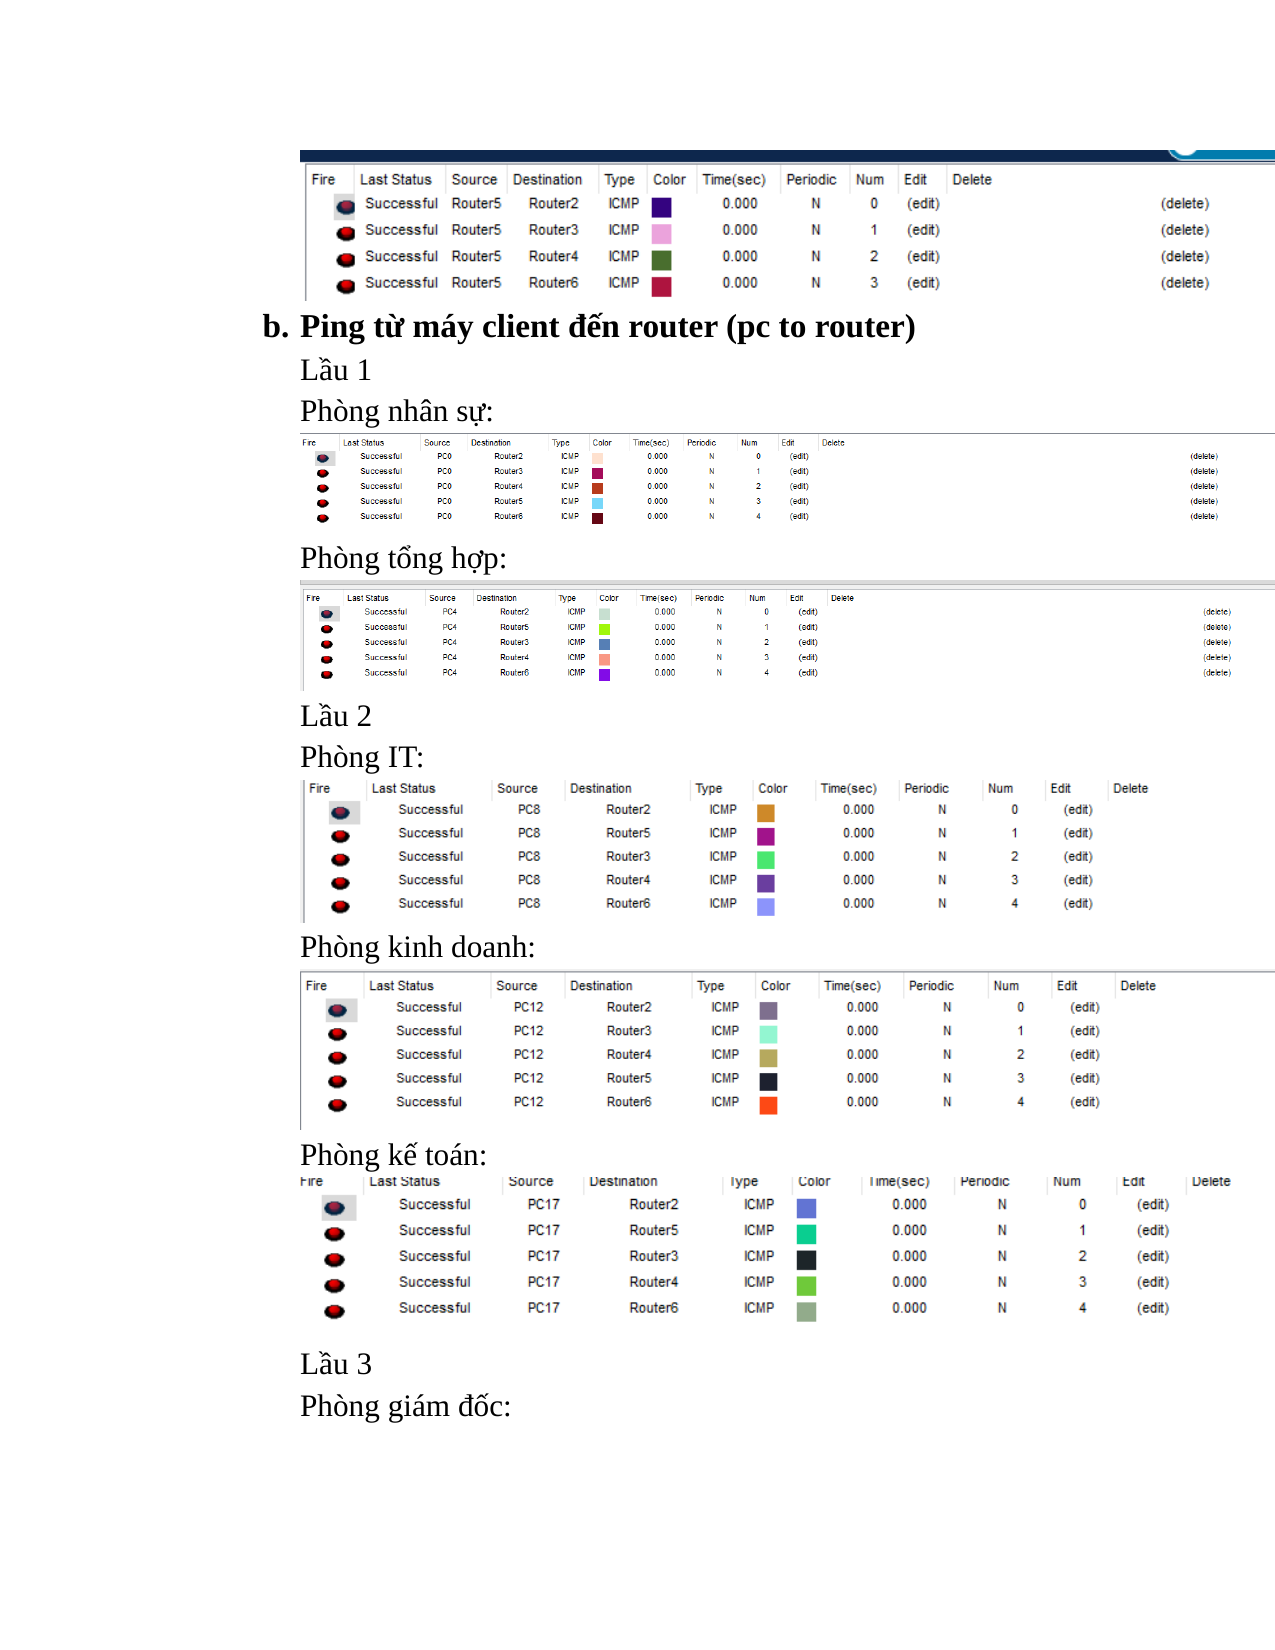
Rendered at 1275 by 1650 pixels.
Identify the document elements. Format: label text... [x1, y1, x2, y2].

list Lầu 3 [300, 1346, 1125, 1382]
picture [300, 780, 1275, 923]
list Ping từ máy client đến router (pc to router) [262, 307, 1125, 345]
picture [300, 433, 1275, 533]
list Phòng kinh doanh: [300, 928, 1125, 964]
picture [1176, 150, 1196, 155]
list Lầu 1 [300, 351, 1125, 387]
list Phòng kế toán: [300, 1136, 1125, 1172]
list Phòng giám đốc: [300, 1387, 1125, 1423]
list Lầu 2 [300, 697, 1125, 733]
picture [300, 580, 1275, 691]
list Phòng nhân sự: [300, 392, 1125, 428]
picture [300, 150, 1275, 301]
picture [300, 969, 1275, 1130]
picture [300, 1177, 1275, 1340]
list Phòng IT: [300, 738, 1125, 780]
list Phòng tổng hợp: [300, 539, 1125, 575]
